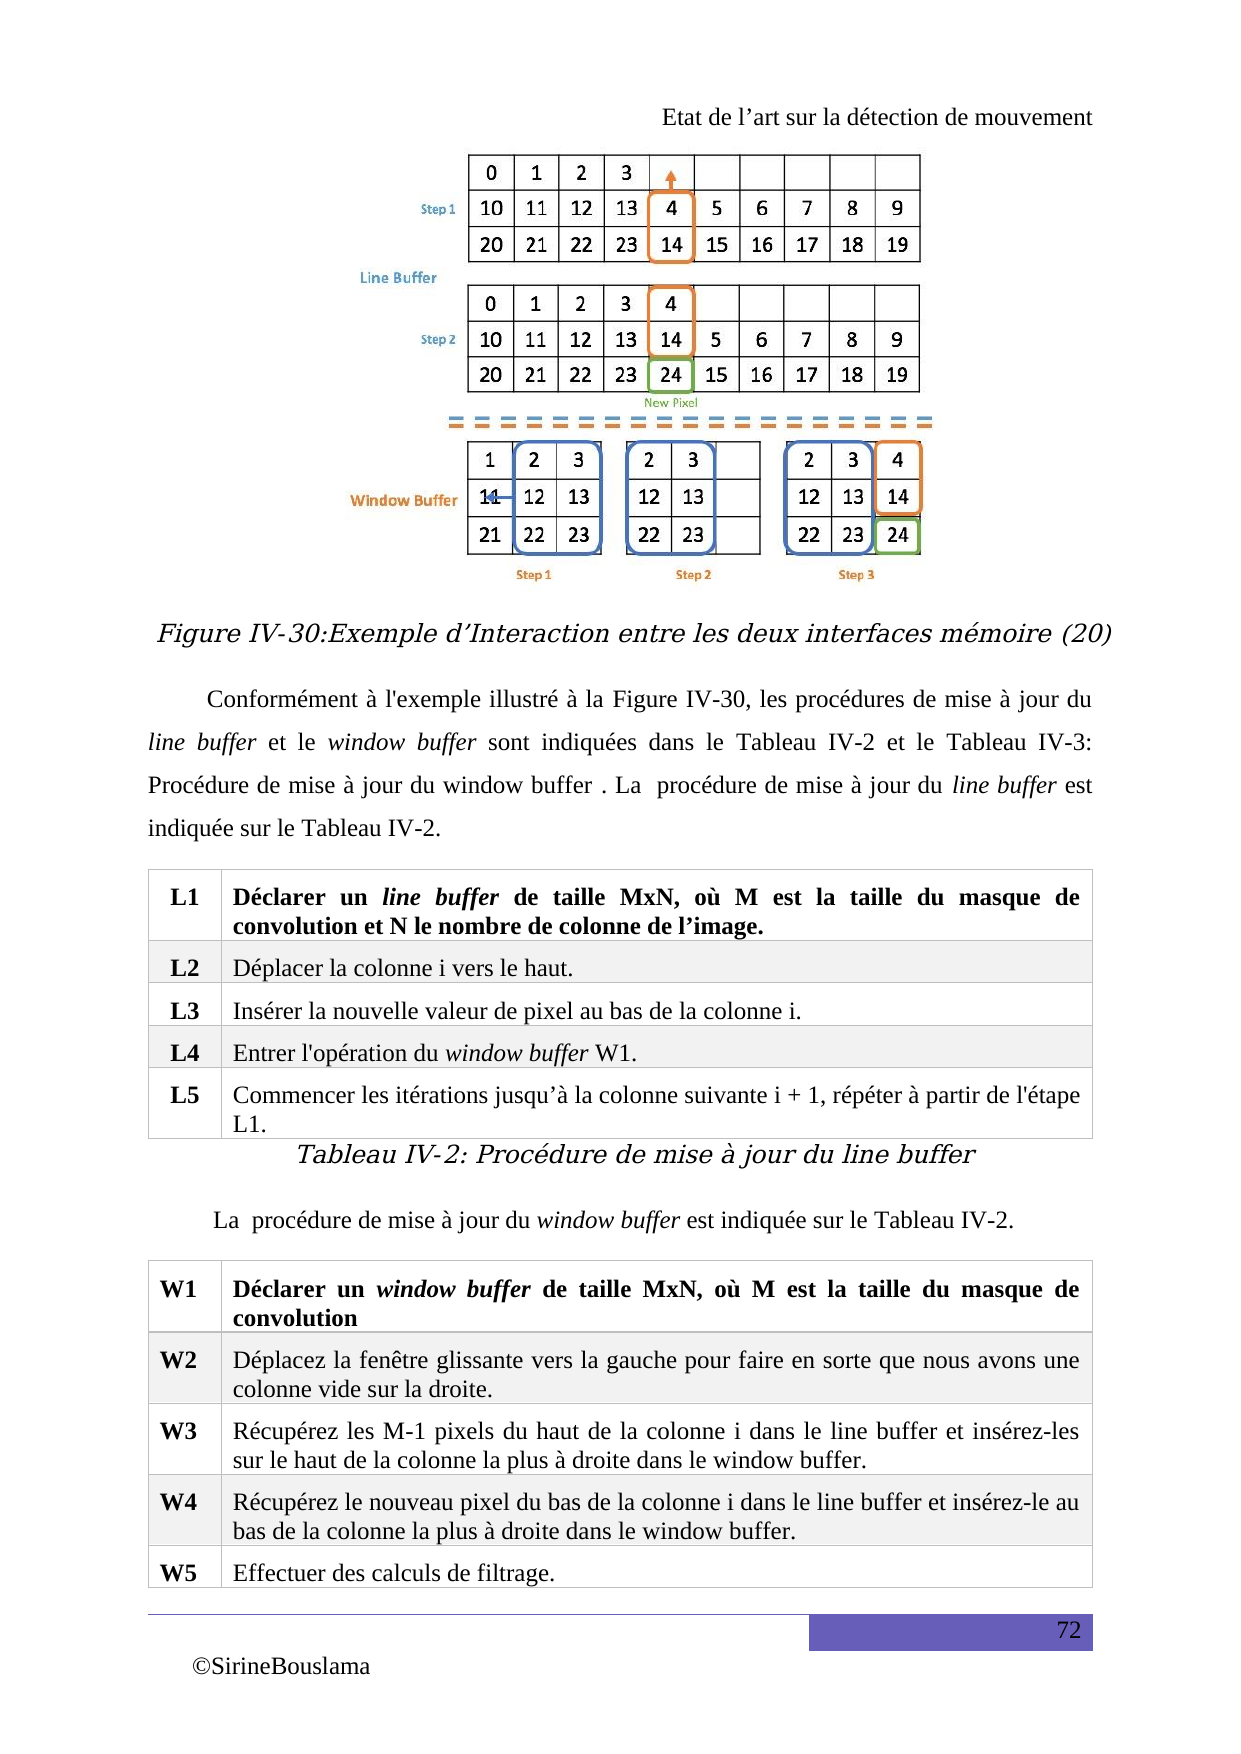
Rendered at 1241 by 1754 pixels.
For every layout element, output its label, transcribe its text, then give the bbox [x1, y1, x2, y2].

table_header Déclarer un window buffer de taille MxN, où M est la taille du masque de convolution [222, 1261, 1092, 1331]
table_cell Récupérez le nouveau pixel du bas de la colonne i dans le line buffer et insérez-le au bas de la colonne la plus à droite dans le window buffer. [222, 1475, 1092, 1544]
table_header Déclarer un line buffer de taille MxN, où M est la taille du masque de convolution et N le nombre de colonne de l’image. [222, 870, 1092, 940]
picture [331, 147, 969, 592]
table_cell L3 [149, 983, 221, 1024]
text Figure -:Exemple d’Interaction entre les deux interfaces mémoire [118, 618, 1152, 648]
text Tableau ‎IV-2: Procédure de mise à jour du line buffer [118, 1139, 1152, 1169]
table_cell W5 [149, 1546, 221, 1587]
table_cell Insérer la nouvelle valeur de pixel au bas de la colonne i. [222, 983, 1092, 1024]
table_cell Déplacez la fenêtre glissante vers la gauche pour faire en sorte que nous avons une colonne vide sur la droite. [222, 1333, 1092, 1402]
table_header W1 [149, 1261, 221, 1331]
text La procédure de mise à jour du window buffer est indiquée sur le Tableau ‎IV-3. [148, 1205, 1093, 1233]
table_cell Commencer les itérations jusqu’à la colonne suivante i + 1, répéter à partir de l'étape L1. [222, 1068, 1092, 1138]
table_cell W4 [149, 1475, 221, 1544]
table_header L1 [149, 870, 221, 940]
table_cell Déplacer la colonne i vers le haut. [222, 941, 1092, 982]
table_cell W3 [149, 1404, 221, 1473]
table_cell L5 [149, 1068, 221, 1138]
table_cell Récupérez les M-1 pixels du haut de la colonne i dans le line buffer et insérez-les sur le haut de la colonne la plus à droite dans le window buffer. [222, 1404, 1092, 1473]
table_cell L4 [149, 1026, 221, 1067]
table_cell Entrer l'opération du window buffer W1. [222, 1026, 1092, 1067]
table_cell Effectuer des calculs de filtrage. [222, 1546, 1092, 1587]
table_cell W2 [149, 1333, 221, 1402]
table_cell L2 [149, 941, 221, 982]
